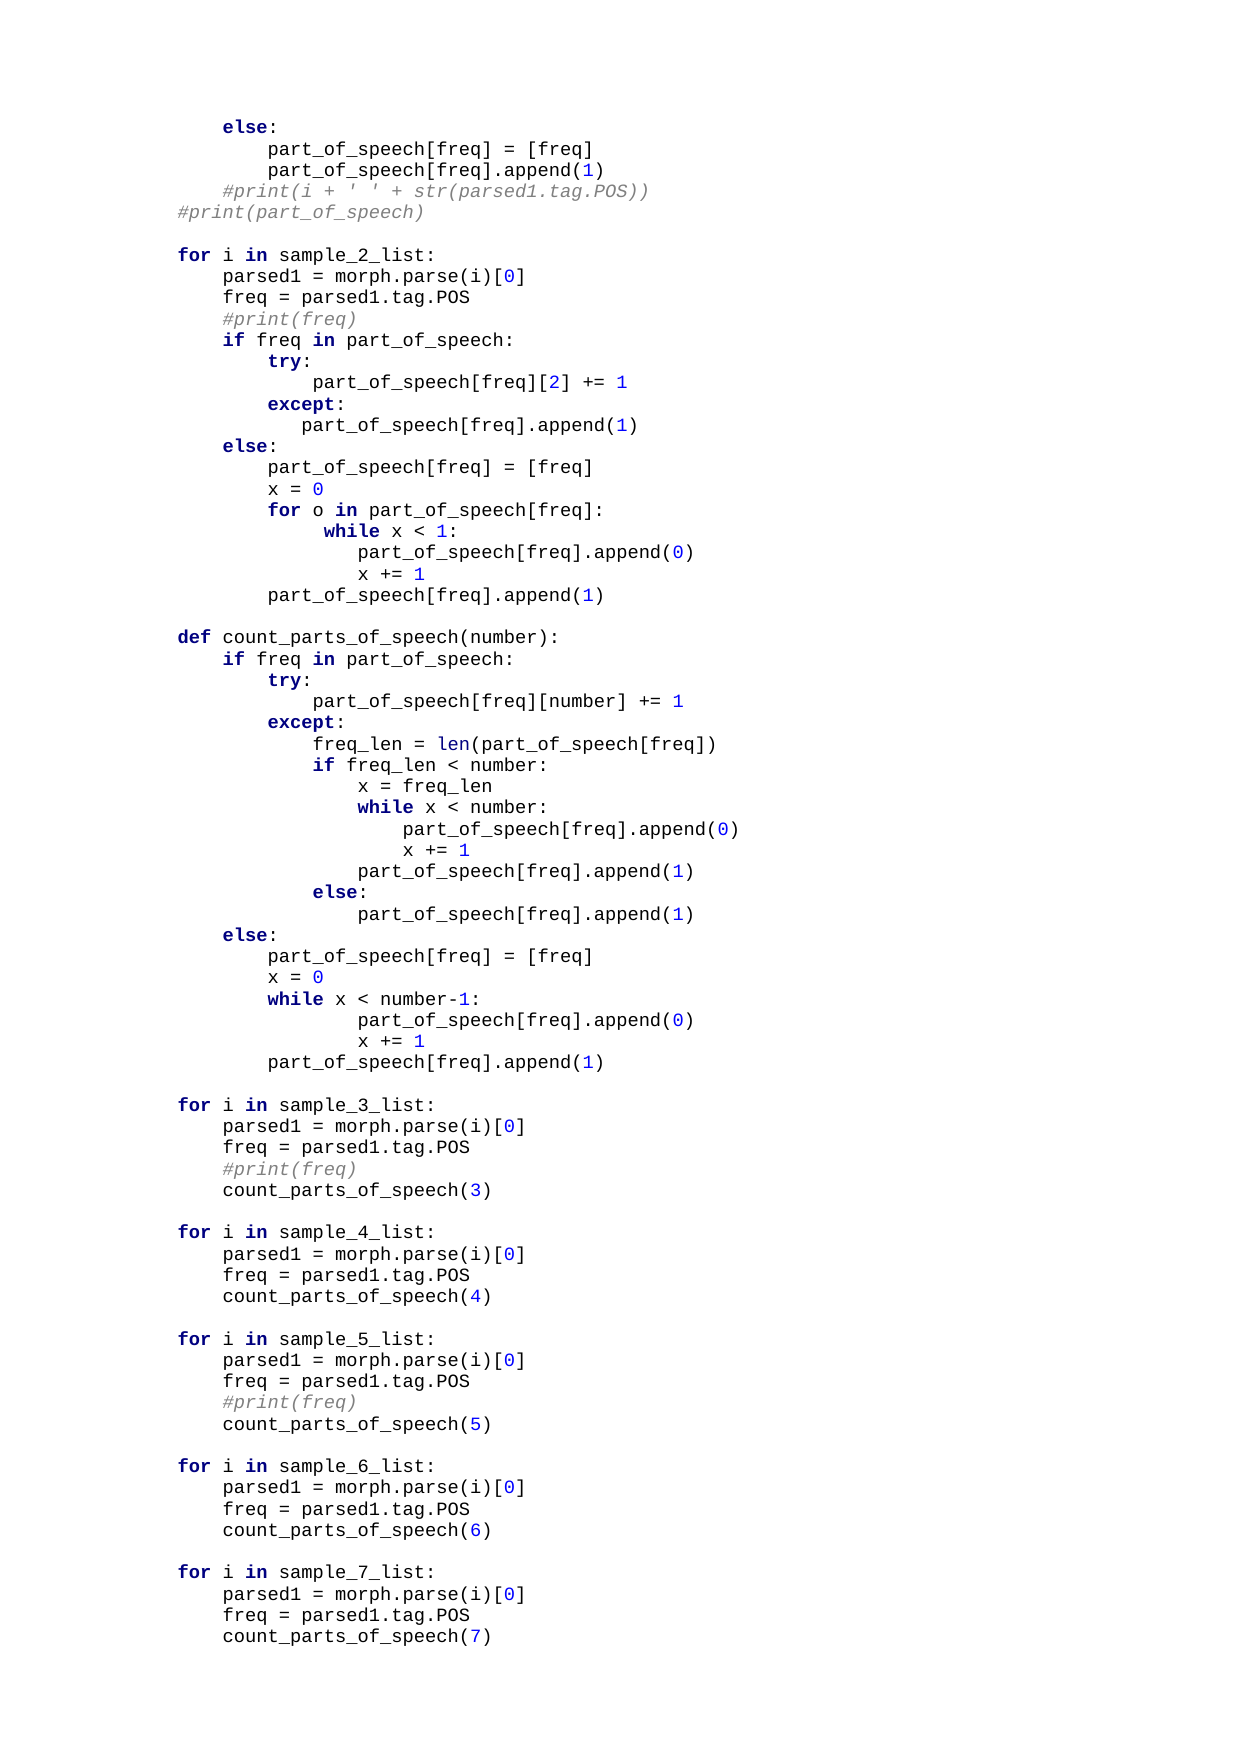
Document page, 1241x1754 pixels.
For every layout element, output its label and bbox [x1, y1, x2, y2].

text [177, 118, 1152, 1648]
